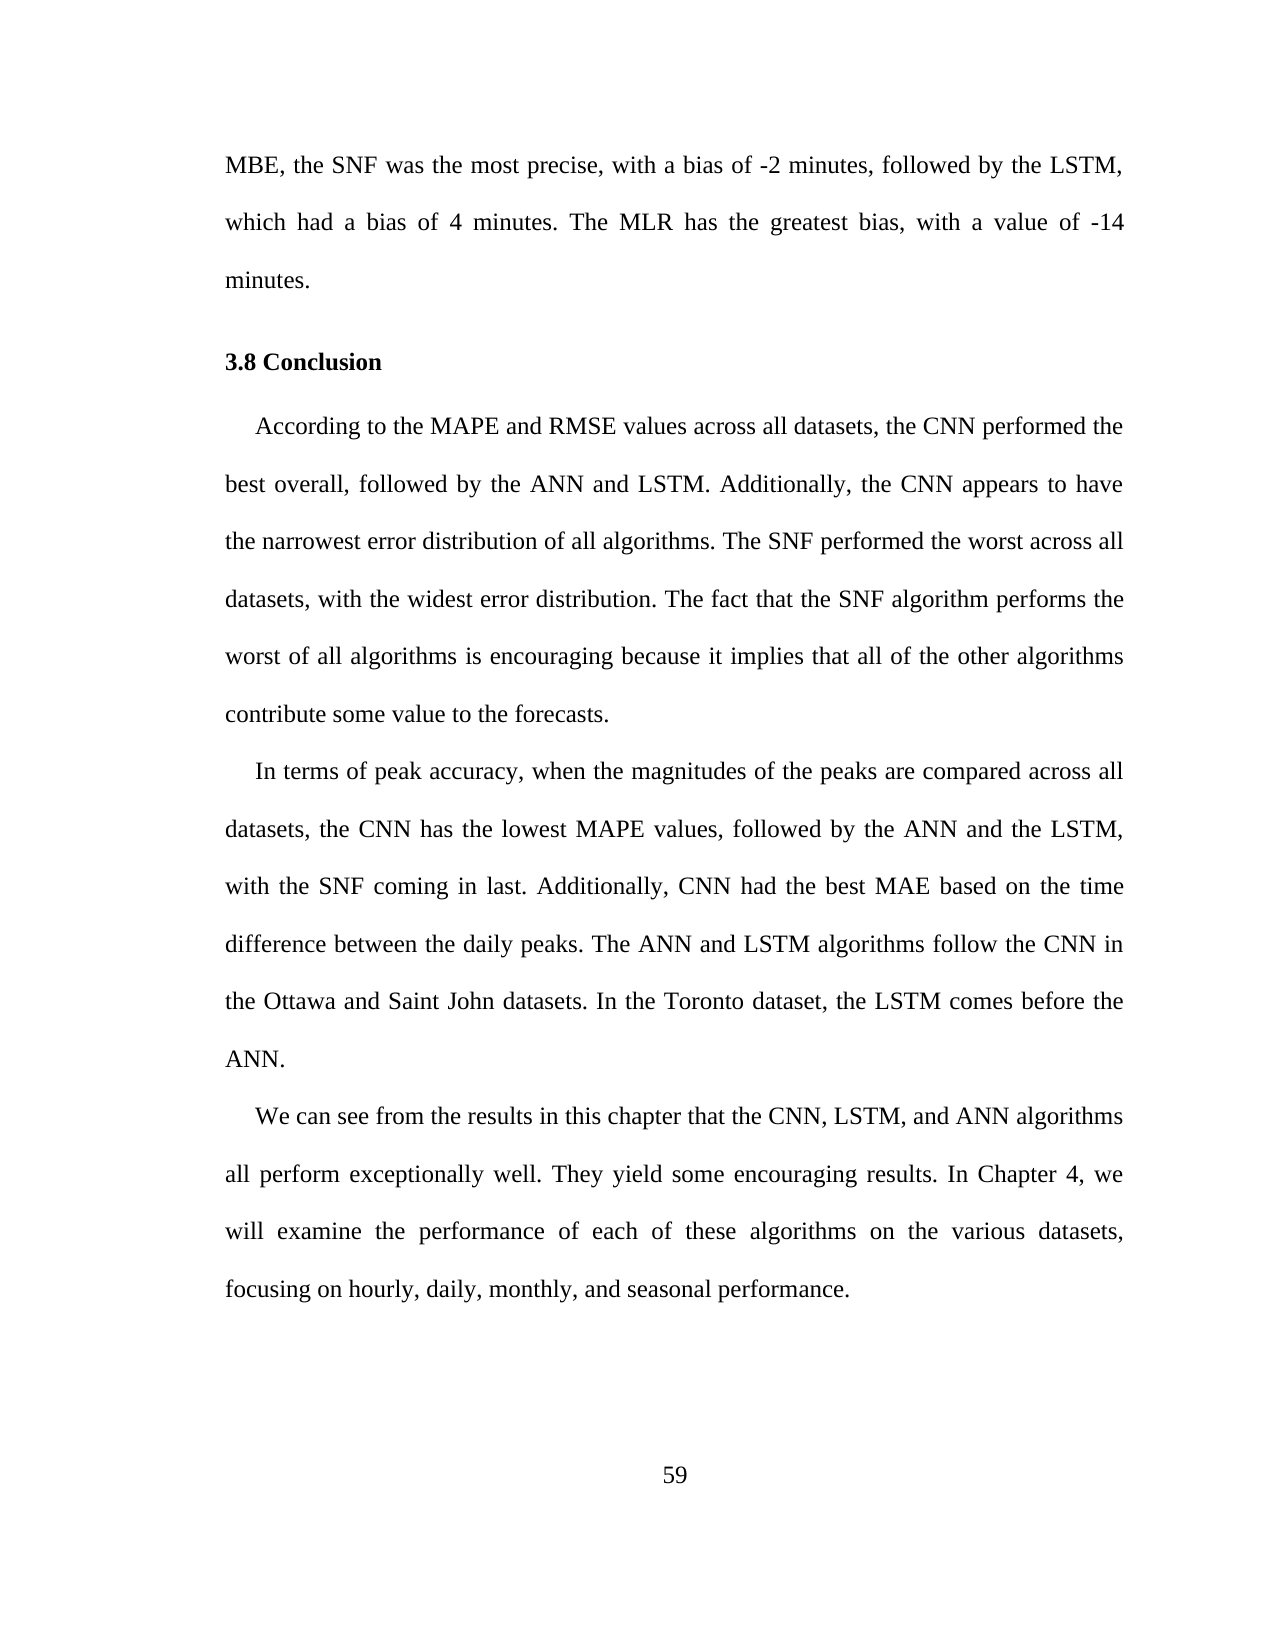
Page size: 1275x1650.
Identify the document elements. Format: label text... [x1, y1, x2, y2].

text We can see from the results in this chapter that the CNN, LSTM, and ANN algorithms all perform exceptionally well. They yield some encouraging results. In Chapter 4, we will examine the performance of each of these algorithms on the various datasets, focusing on hourly, daily, monthly, and seasonal performance. [225, 1101, 1125, 1302]
subtitle 3.8 Conclusion [225, 347, 1125, 376]
text In terms of peak accuracy, when the magnitudes of the peaks are compared across all datasets, the CNN has the lowest MAPE values, followed by the ANN and the LSTM, with the SNF coming in last. Additionally, CNN had the best MAE based on the time difference between the daily peaks. The ANN and LSTM algorithms follow the CNN in the Ottawa and Saint John datasets. In the Toronto dataset, the LSTM comes before the ANN. [225, 756, 1125, 1072]
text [225, 150, 1125, 294]
text According to the MAPE and RMSE values across all datasets, the CNN performed the best overall, followed by the ANN and LSTM. Additionally, the CNN appears to have the narrowest error distribution of all algorithms. The SNF performed the worst across all datasets, with the widest error distribution. The fact that the SNF algorithm performs the worst of all algorithms is encouraging because it implies that all of the other algorithms contribute some value to the forecasts. [225, 411, 1125, 727]
